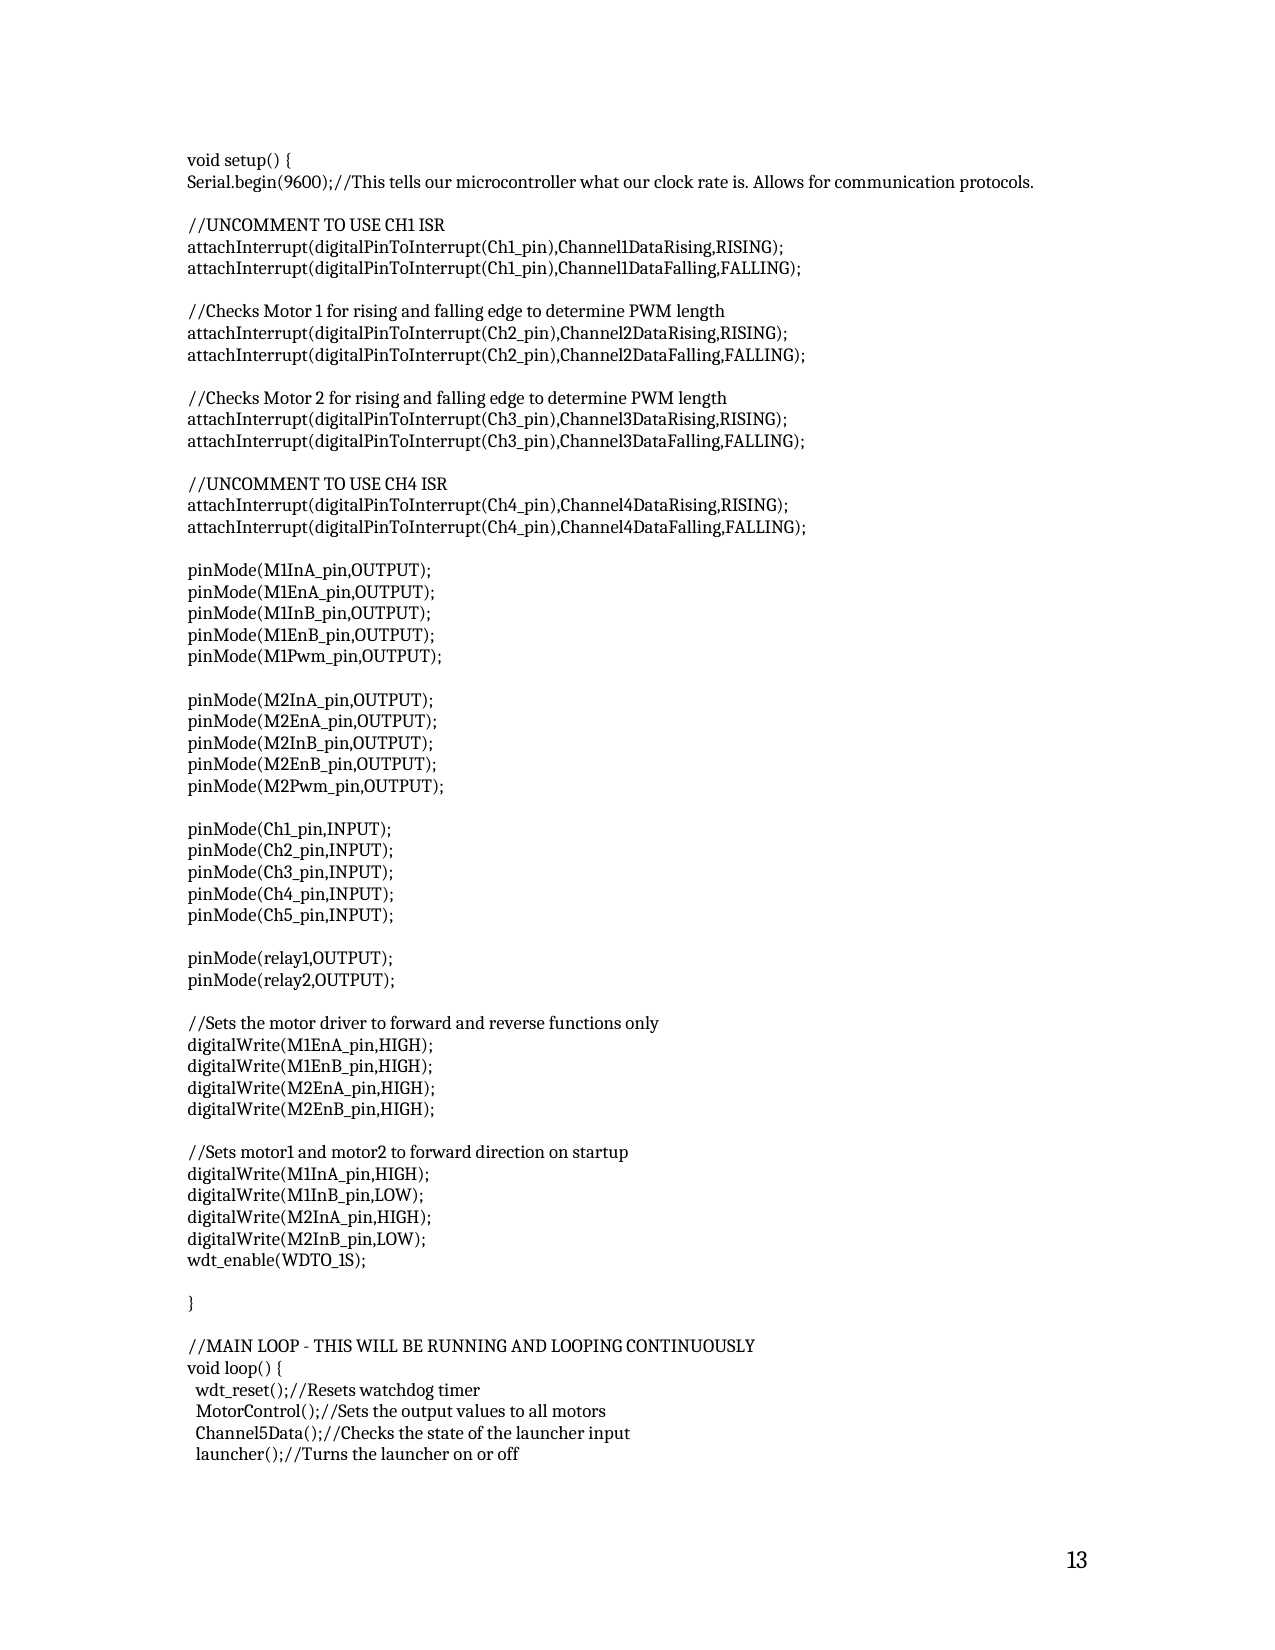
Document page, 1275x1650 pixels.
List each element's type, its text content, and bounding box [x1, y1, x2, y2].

text attachInterrupt(digitalPinToInterrupt(Ch2_pin),Channel2DataFalling,FALLING); [187, 344, 1087, 366]
text digitalWrite(M1InB_pin,LOW); [187, 1185, 1087, 1207]
text pinMode(M1EnA_pin,OUTPUT); [187, 581, 1087, 603]
text digitalWrite(M2InB_pin,LOW); [187, 1228, 1087, 1250]
text void setup() { [187, 150, 1087, 172]
text digitalWrite(M2EnB_pin,HIGH); [187, 1099, 1087, 1120]
text digitalWrite(M1EnB_pin,HIGH); [187, 1056, 1087, 1077]
text pinMode(Ch3_pin,INPUT); [187, 862, 1087, 883]
text pinMode(relay2,OUTPUT); [187, 969, 1087, 991]
text pinMode(M1EnB_pin,OUTPUT); [187, 624, 1087, 646]
text pinMode(M2EnA_pin,OUTPUT); [187, 711, 1087, 732]
text //Sets the motor driver to forward and reverse functions only [187, 1012, 1087, 1034]
text pinMode(M1InB_pin,OUTPUT); [187, 603, 1087, 624]
text wdt_reset();//Resets watchdog timer [187, 1379, 1087, 1401]
text attachInterrupt(digitalPinToInterrupt(Ch1_pin),Channel1DataRising,RISING); [187, 236, 1087, 258]
text attachInterrupt(digitalPinToInterrupt(Ch3_pin),Channel3DataFalling,FALLING); [187, 430, 1087, 452]
text pinMode(Ch5_pin,INPUT); [187, 905, 1087, 926]
text wdt_enable(WDTO_1S); [187, 1250, 1087, 1271]
text pinMode(M2InA_pin,OUTPUT); [187, 689, 1087, 711]
text digitalWrite(M2EnA_pin,HIGH); [187, 1077, 1087, 1099]
text attachInterrupt(digitalPinToInterrupt(Ch4_pin),Channel4DataRising,RISING); [187, 495, 1087, 517]
text pinMode(Ch2_pin,INPUT); [187, 840, 1087, 862]
text pinMode(M2Pwm_pin,OUTPUT); [187, 775, 1087, 797]
text pinMode(Ch4_pin,INPUT); [187, 883, 1087, 905]
text pinMode(relay1,OUTPUT); [187, 948, 1087, 969]
text //Checks Motor 2 for rising and falling edge to determine PWM length [187, 387, 1087, 409]
text digitalWrite(M1InA_pin,HIGH); [187, 1163, 1087, 1185]
text MotorControl();//Sets the output values to all motors [187, 1401, 1087, 1422]
text void loop() { [187, 1357, 1087, 1379]
text digitalWrite(M1EnA_pin,HIGH); [187, 1034, 1087, 1056]
text } [187, 1293, 1087, 1314]
text attachInterrupt(digitalPinToInterrupt(Ch2_pin),Channel2DataRising,RISING); [187, 322, 1087, 344]
text attachInterrupt(digitalPinToInterrupt(Ch1_pin),Channel1DataFalling,FALLING); [187, 258, 1087, 279]
text pinMode(M2EnB_pin,OUTPUT); [187, 754, 1087, 775]
text attachInterrupt(digitalPinToInterrupt(Ch3_pin),Channel3DataRising,RISING); [187, 409, 1087, 430]
text pinMode(Ch1_pin,INPUT); [187, 818, 1087, 840]
text //UNCOMMENT TO USE CH4 ISR [187, 473, 1087, 495]
text //UNCOMMENT TO USE CH1 ISR [187, 215, 1087, 236]
text pinMode(M1InA_pin,OUTPUT); [187, 560, 1087, 581]
text Channel5Data();//Checks the state of the launcher input [187, 1422, 1087, 1444]
text //MAIN LOOP - THIS WILL BE RUNNING AND LOOPING CONTINUOUSLY [187, 1336, 1087, 1357]
text digitalWrite(M2InA_pin,HIGH); [187, 1207, 1087, 1228]
text Serial.begin(9600);//This tells our microcontroller what our clock rate is. Allows for communication protocols. [187, 172, 1087, 193]
text //Checks Motor 1 for rising and falling edge to determine PWM length [187, 301, 1087, 322]
text pinMode(M1Pwm_pin,OUTPUT); [187, 646, 1087, 667]
text attachInterrupt(digitalPinToInterrupt(Ch4_pin),Channel4DataFalling,FALLING); [187, 517, 1087, 538]
text //Sets motor1 and motor2 to forward direction on startup [187, 1142, 1087, 1163]
text launcher();//Turns the launcher on or off [187, 1444, 1087, 1465]
text pinMode(M2InB_pin,OUTPUT); [187, 732, 1087, 754]
